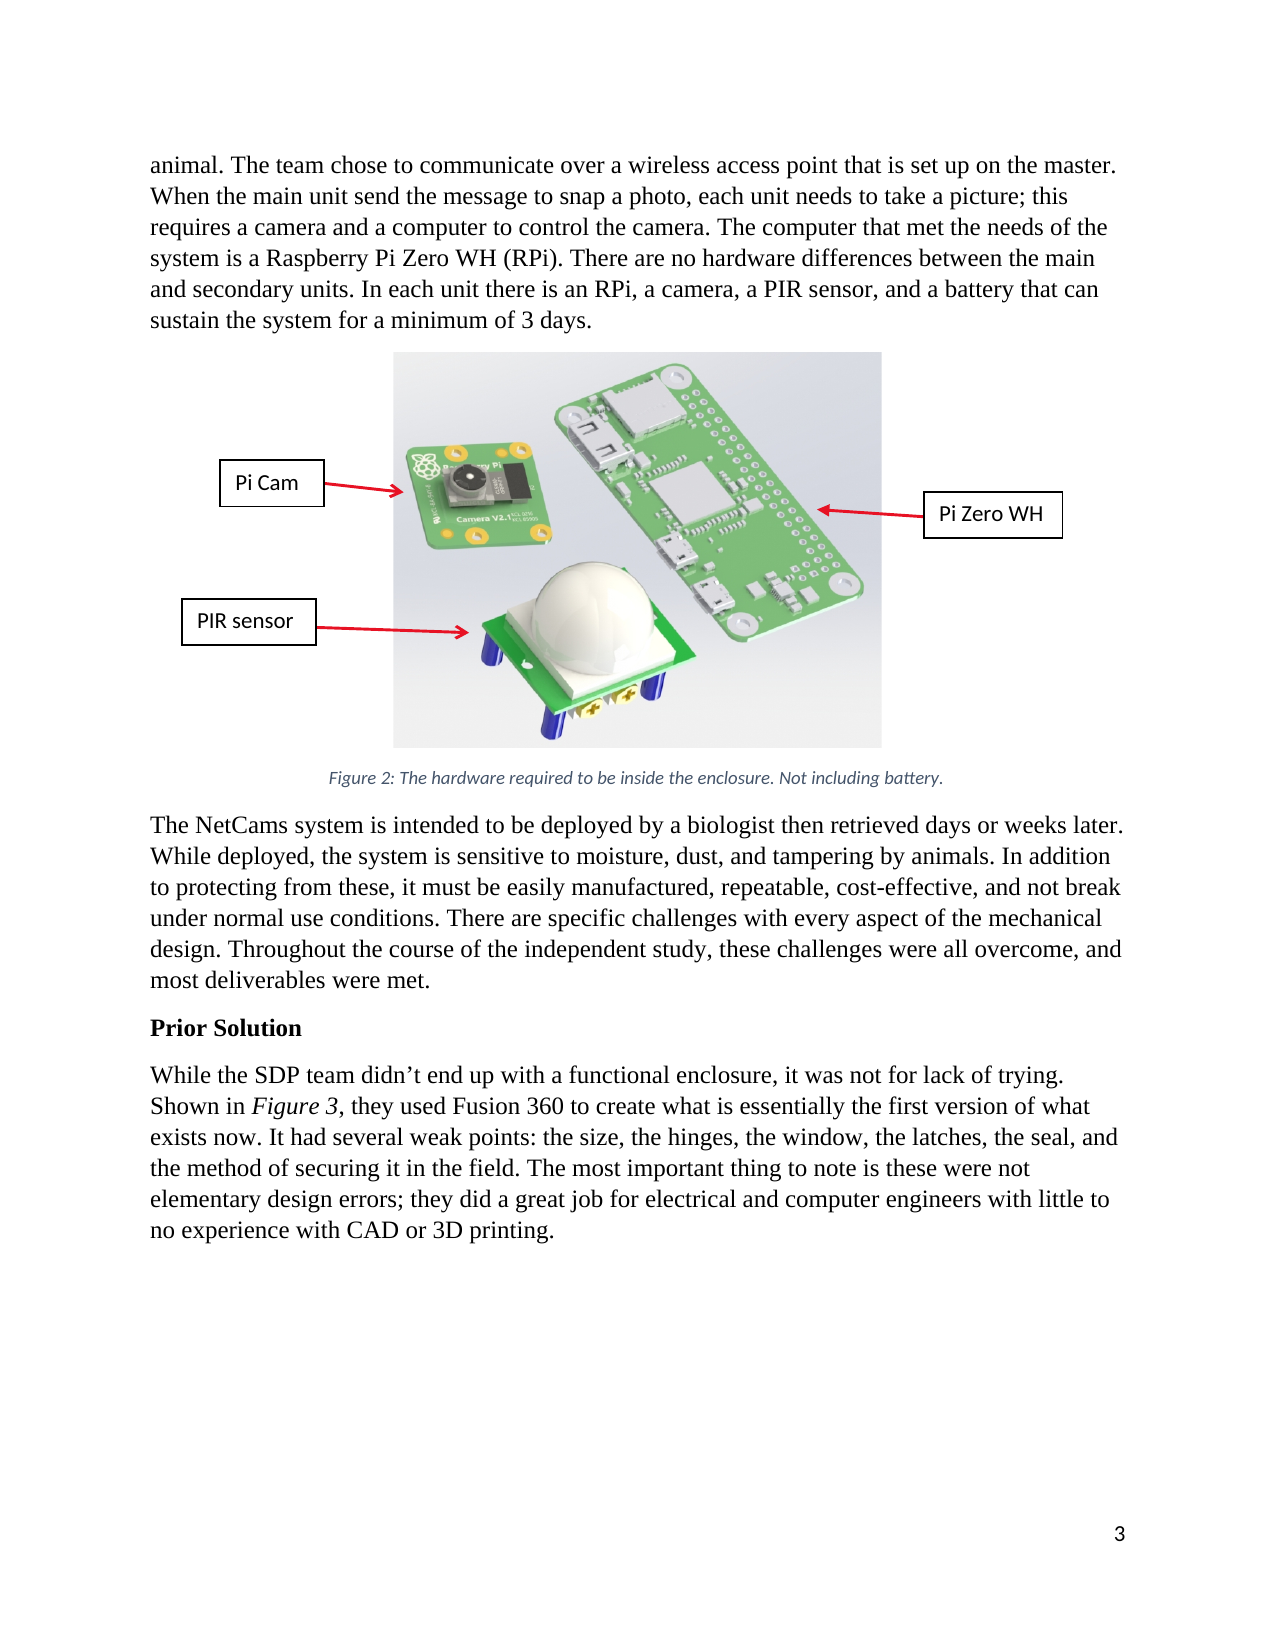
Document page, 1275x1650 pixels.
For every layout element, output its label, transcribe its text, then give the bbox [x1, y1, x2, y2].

text While the SDP team didn’t end up with a functional enclosure, it was not for lack of trying. Shown in Figure 3, they used Fusion 360 to create what is essentially the first version of what exists now. It had several weak points: the size, the hinges, the window, the latches, the seal, and the method of securing it in the field. The most important thing to note is these were not elementary design errors; they did a great job for electrical and computer engineers with little to no experience with CAD or 3D printing. [150, 1060, 1125, 1244]
text Prior Solution [150, 1013, 1125, 1041]
text The NetCams system is intended to be deployed by a biologist then retrieved days or weeks later. While deployed, the system is sensitive to moisture, dust, and tampering by animals. In addition to protecting from these, it must be easily manufactured, repeatable, cost-effective, and not break under normal use conditions. There are specific challenges with every aspect of the mechanical design. Throughout the course of the independent study, these challenges were all overcome, and most deliverables were met. [150, 810, 1125, 994]
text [150, 150, 1125, 334]
picture [393, 352, 882, 748]
